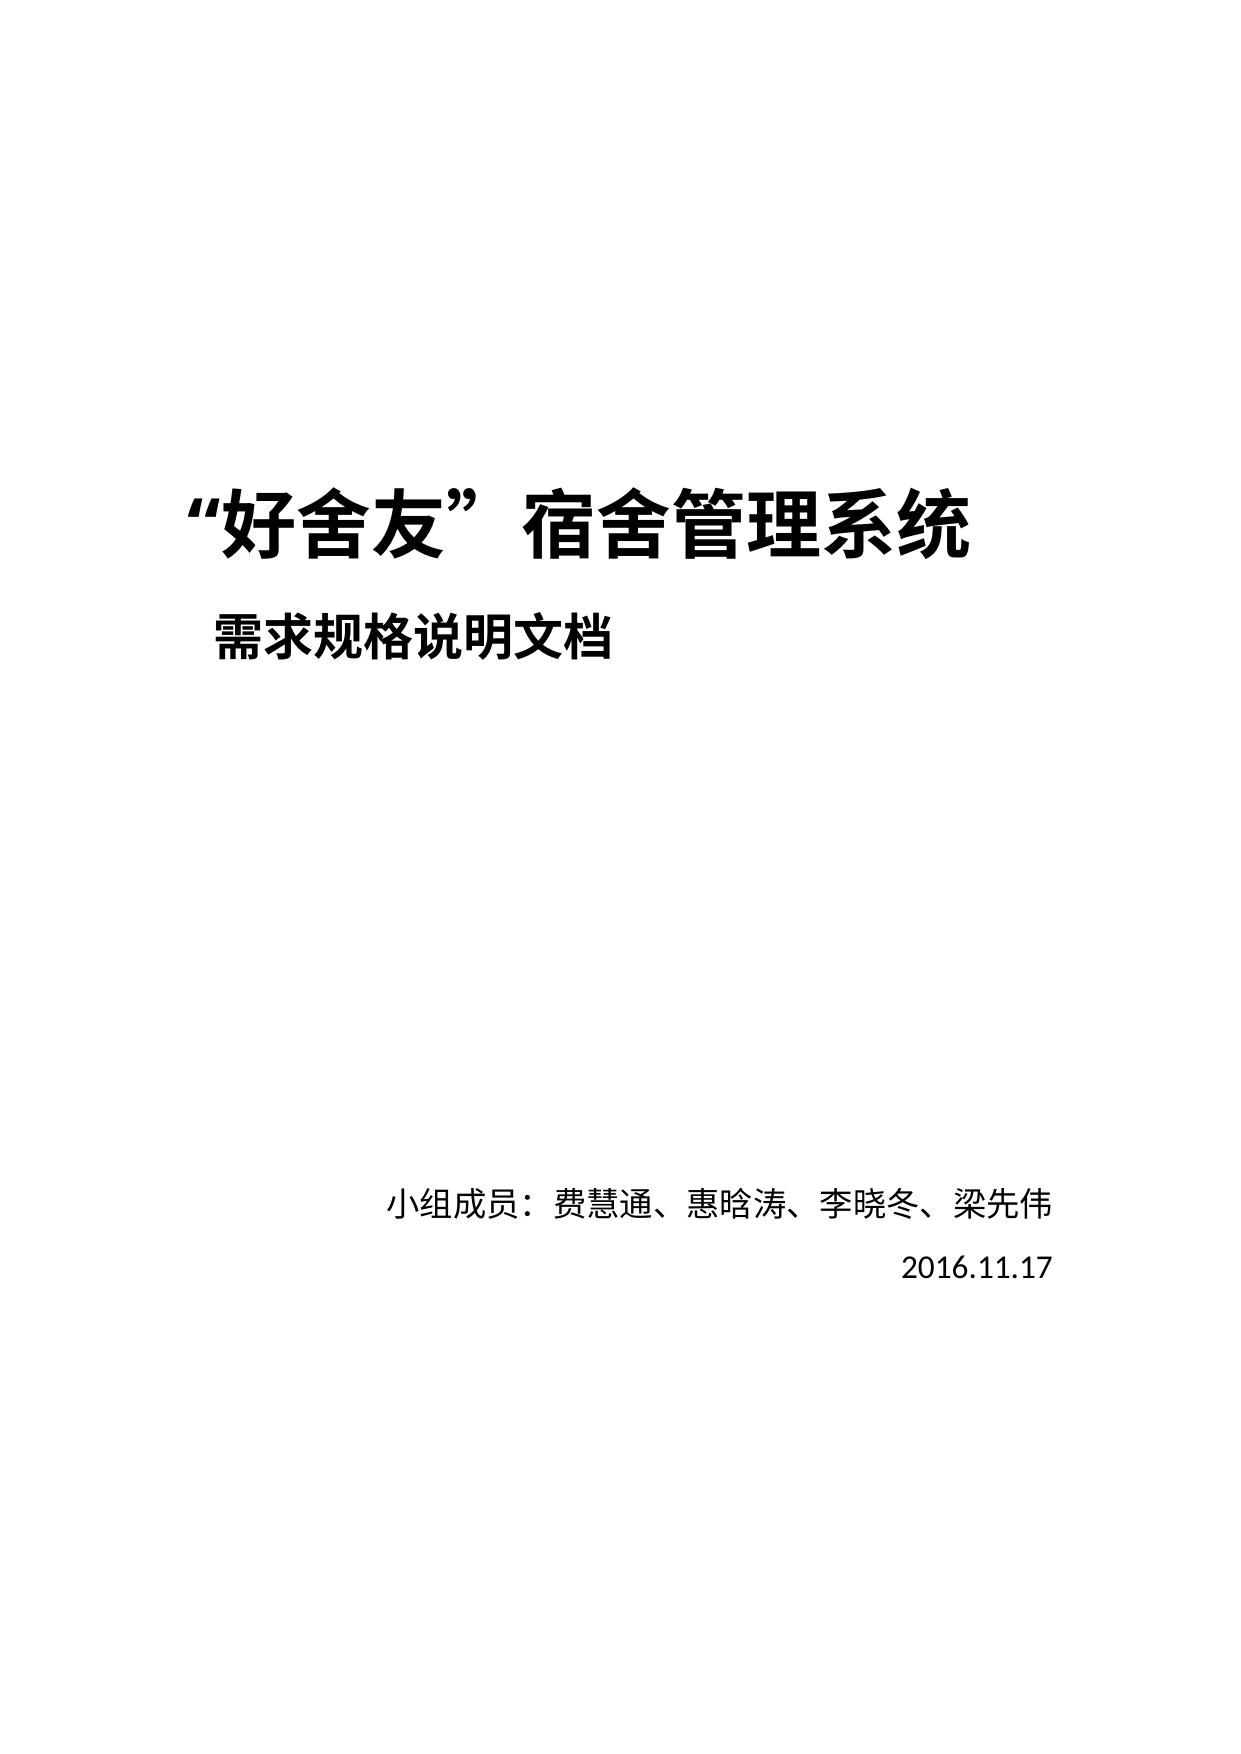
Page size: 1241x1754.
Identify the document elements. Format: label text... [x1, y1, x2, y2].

text 需求规格说明文档 [187, 584, 952, 682]
text 小组成员：费慧通、惠晗涛、李晓冬、梁先伟 [187, 1169, 1053, 1234]
text 2016.11.17 [187, 1234, 1053, 1299]
text “好舍友”宿舍管理系统 [187, 454, 1053, 584]
